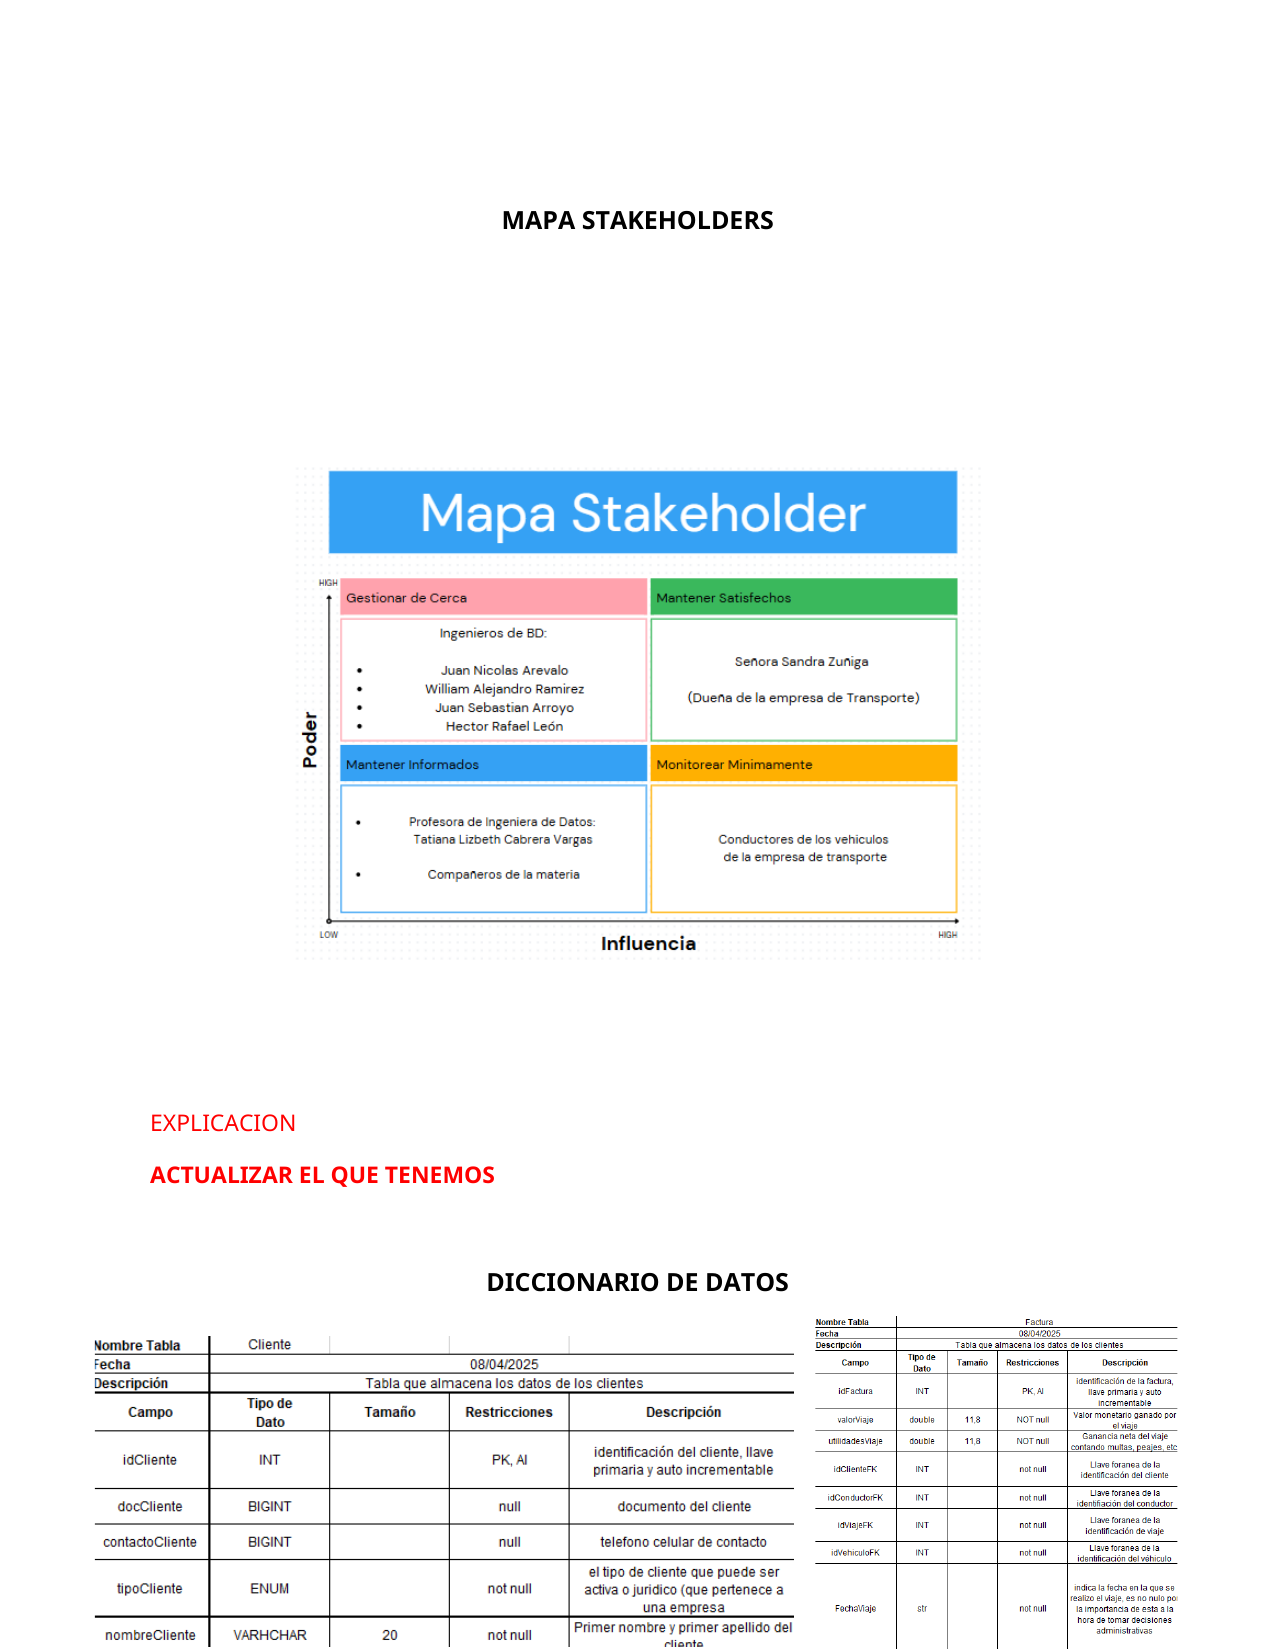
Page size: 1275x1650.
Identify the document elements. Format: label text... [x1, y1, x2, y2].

picture [93, 1336, 793, 1646]
text ACTUALIZAR EL QUE TENEMOS [150, 1159, 1125, 1190]
text MAPA STAKEHOLDERS [150, 203, 1125, 237]
picture [814, 1316, 1178, 1648]
picture [267, 371, 1004, 969]
text EXPLICACION [150, 1107, 1125, 1138]
text DICCIONARIO DE DATOS [150, 1264, 1125, 1298]
